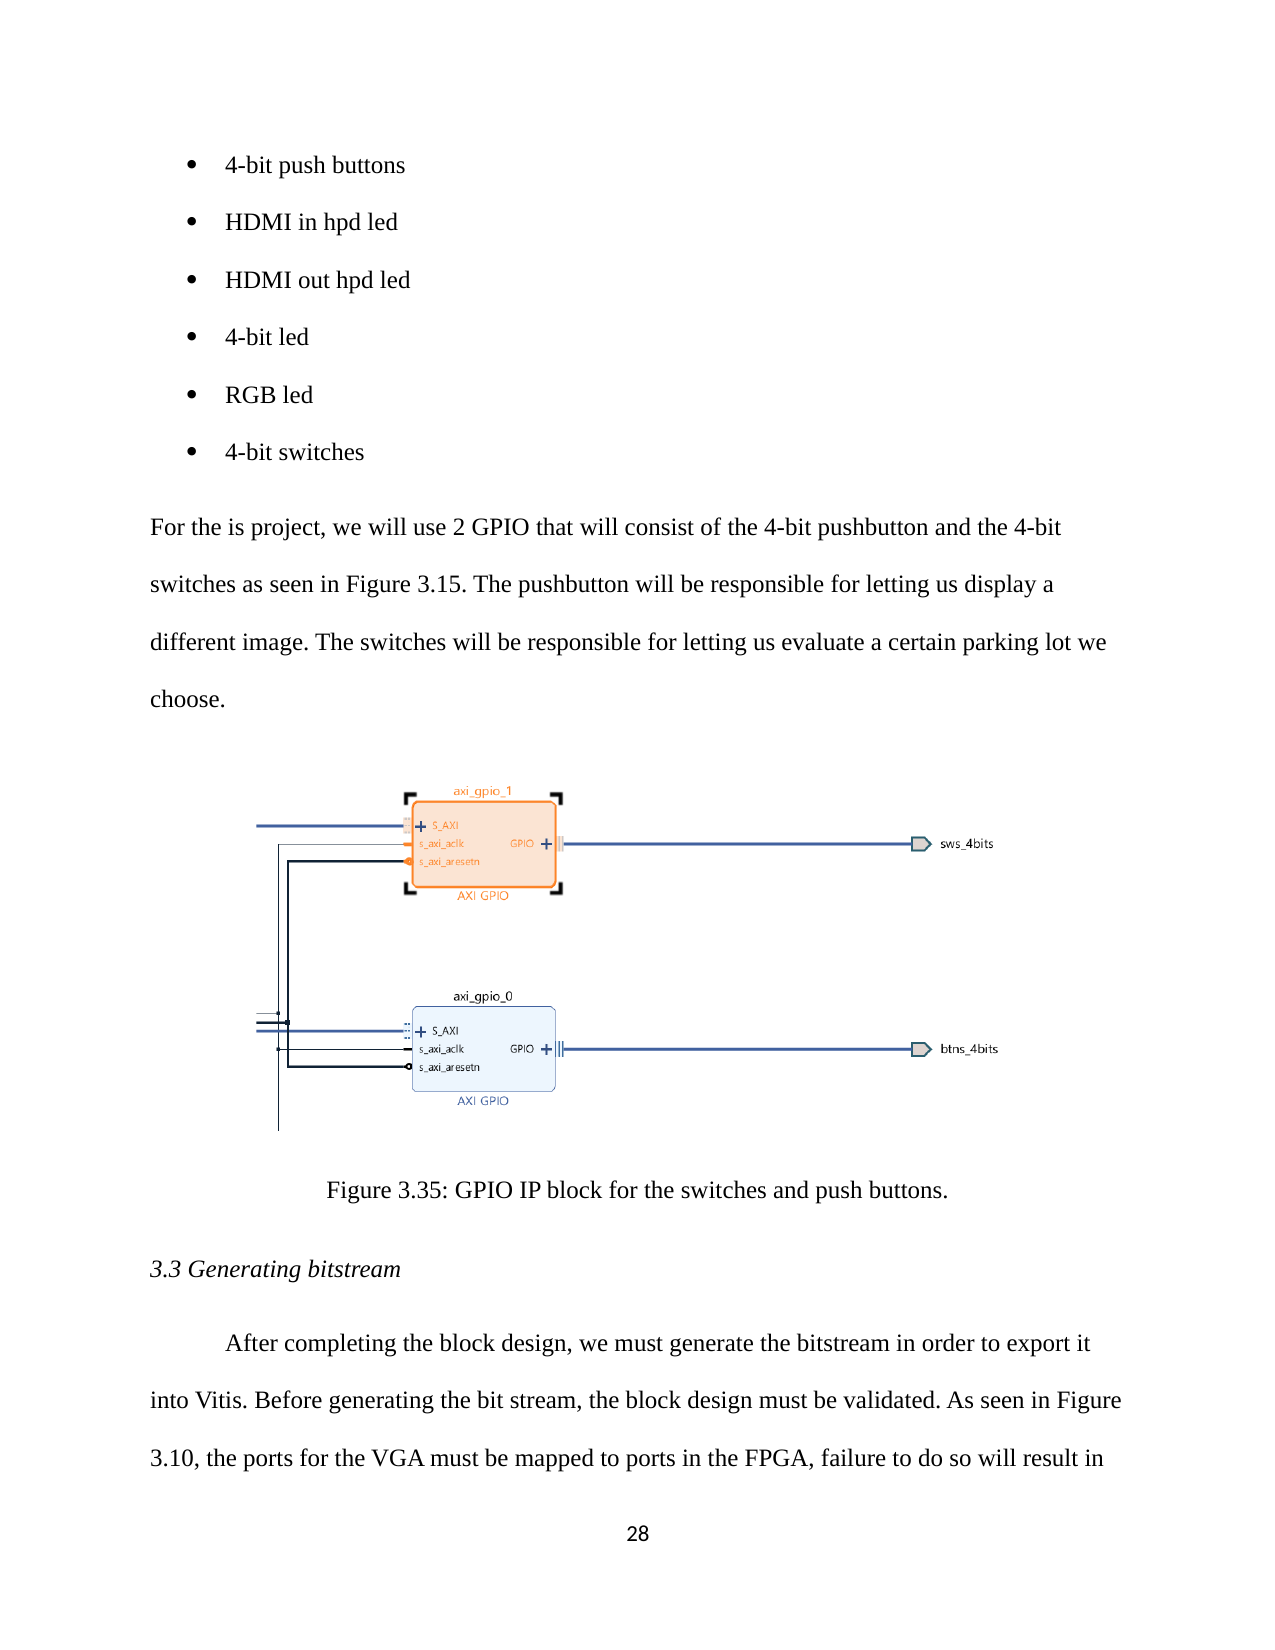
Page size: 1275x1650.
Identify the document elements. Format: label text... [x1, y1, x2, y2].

list 4-bit switches [187, 437, 1125, 466]
list HDMI in hpd led [187, 207, 1125, 236]
list 4-bit led [187, 322, 1125, 351]
list HDMI out hpd led [187, 265, 1125, 294]
list 4-bit push buttons [187, 150, 1125, 179]
text For the is project, we will use 2 GPIO that will consist of the 4-bit pushbutton and the 4-bit switches as seen in Figure 3.15. The pushbutton will be responsible for letting us display a different image. The switches will be responsible for letting us evaluate a certain parking lot we choose. [150, 512, 1125, 713]
picture [256, 758, 1019, 1131]
subtitle 3.3 Generating bitstream [150, 1254, 1125, 1283]
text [150, 1328, 1125, 1472]
list RGB led [187, 380, 1125, 409]
